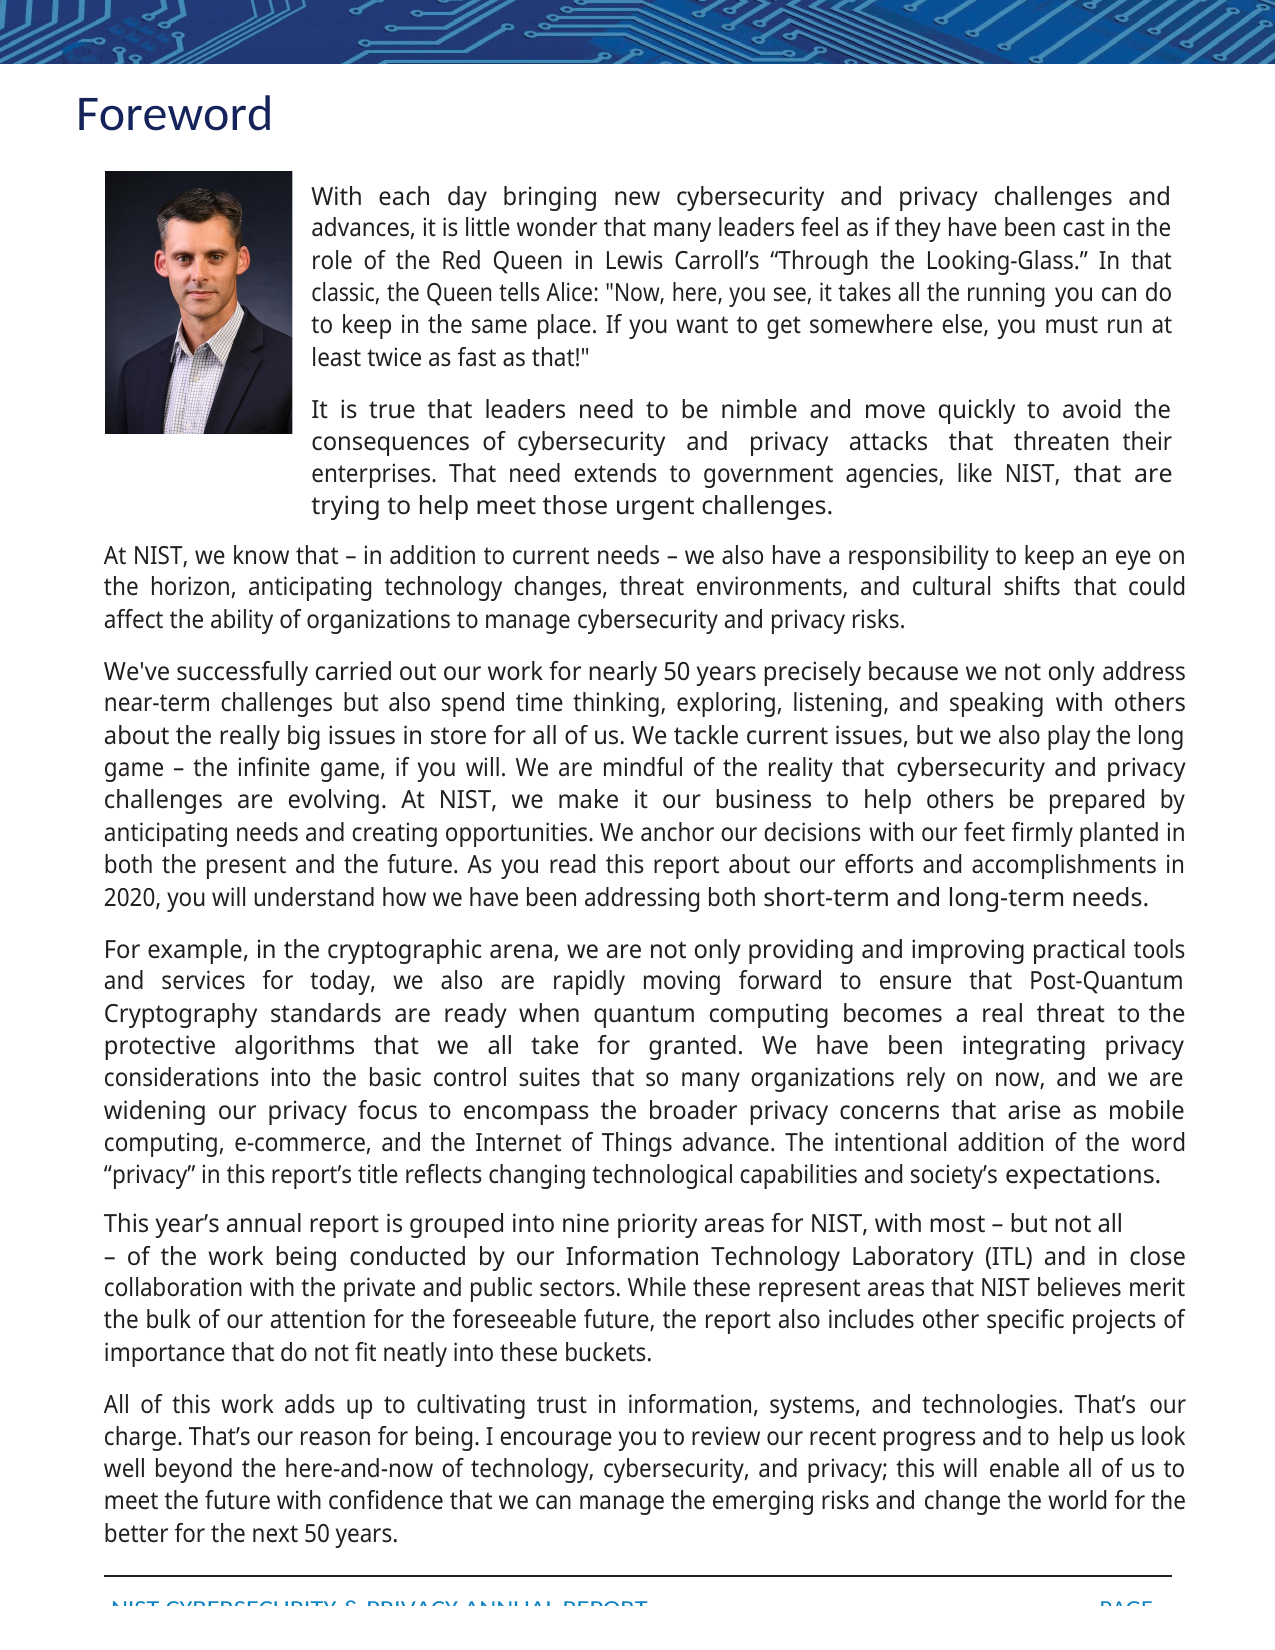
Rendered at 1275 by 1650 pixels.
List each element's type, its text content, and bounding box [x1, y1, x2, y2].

text At NIST, we know that – in addition to current needs – we also have a responsibility to keep an eye on the horizon, anticipating technology changes, threat environments, and cultural shifts that could affect the ability of organizations to manage cybersecurity and privacy risks. [104, 538, 1186, 636]
picture [0, 0, 1275, 64]
subtitle Foreword [76, 82, 293, 143]
text This year’s annual report is grouped into nine priority areas for NIST, with most – but not all [104, 1209, 1214, 1239]
text It is true that leaders need to be nimble and move quickly to avoid the consequences of cybersecurity and privacy attacks that threaten their enterprises. That need extends to government agencies, like NIST, that are trying to help meet those urgent challenges. [311, 392, 1172, 522]
text For example, in the cryptographic arena, we are not only providing and improving practical tools and services for today, we also are rapidly moving forward to ensure that Post-Quantum Cryptography standards are ready when quantum computing becomes a real threat to the protective algorithms that we all take for granted. We have been integrating privacy considerations into the basic control suites that so many organizations rely on now, and we are widening our privacy focus to encompass the broader privacy concerns that arise as mobile computing, e-commerce, and the Internet of Things advance. The intentional addition of the word “privacy” in this report’s title reflects changing technological capabilities and society’s expectations. [104, 932, 1186, 1191]
text We've successfully carried out our work for nearly 50 years precisely because we not only address near-term challenges but also spend time thinking, exploring, listening, and speaking with others about the really big issues in store for all of us. We tackle current issues, but we also play the long game – the infinite game, if you will. We are mindful of the reality that cybersecurity and privacy challenges are evolving. At NIST, we make it our business to help others be prepared by anticipating needs and creating opportunities. We anchor our decisions with our feet firmly planted in both the present and the future. As you read this report about our efforts and accomplishments in 2020, you will understand how we have been addressing both short-term and long-term needs. [104, 654, 1186, 913]
text All of this work adds up to cultivating trust in information, systems, and technologies. That’s our charge. That’s our reason for being. I encourage you to review our recent progress and to help us look well beyond the here-and-now of technology, cybersecurity, and privacy; this will enable all of us to meet the future with confidence that we can manage the emerging risks and change the world for the better for the next 50 years. [104, 1387, 1186, 1549]
text With each day bringing new cybersecurity and privacy challenges and advances, it is little wonder that many leaders feel as if they have been cast in the role of the Red Queen in Lewis Carroll’s “Through the Looking-Glass.” In that classic, the Queen tells Alice: "Now, here, you see, it takes all the running you can do to keep in the same place. If you want to get somewhere else, you must run at least twice as fast as that!" [311, 179, 1172, 374]
text – of the work being conducted by our Information Technology Laboratory (ITL) and in close collaboration with the private and public sectors. While these represent areas that NIST believes merit the bulk of our attention for the foreseeable future, the report also includes other specific projects of importance that do not fit neatly into these buckets. [104, 1239, 1186, 1369]
picture [105, 171, 293, 434]
